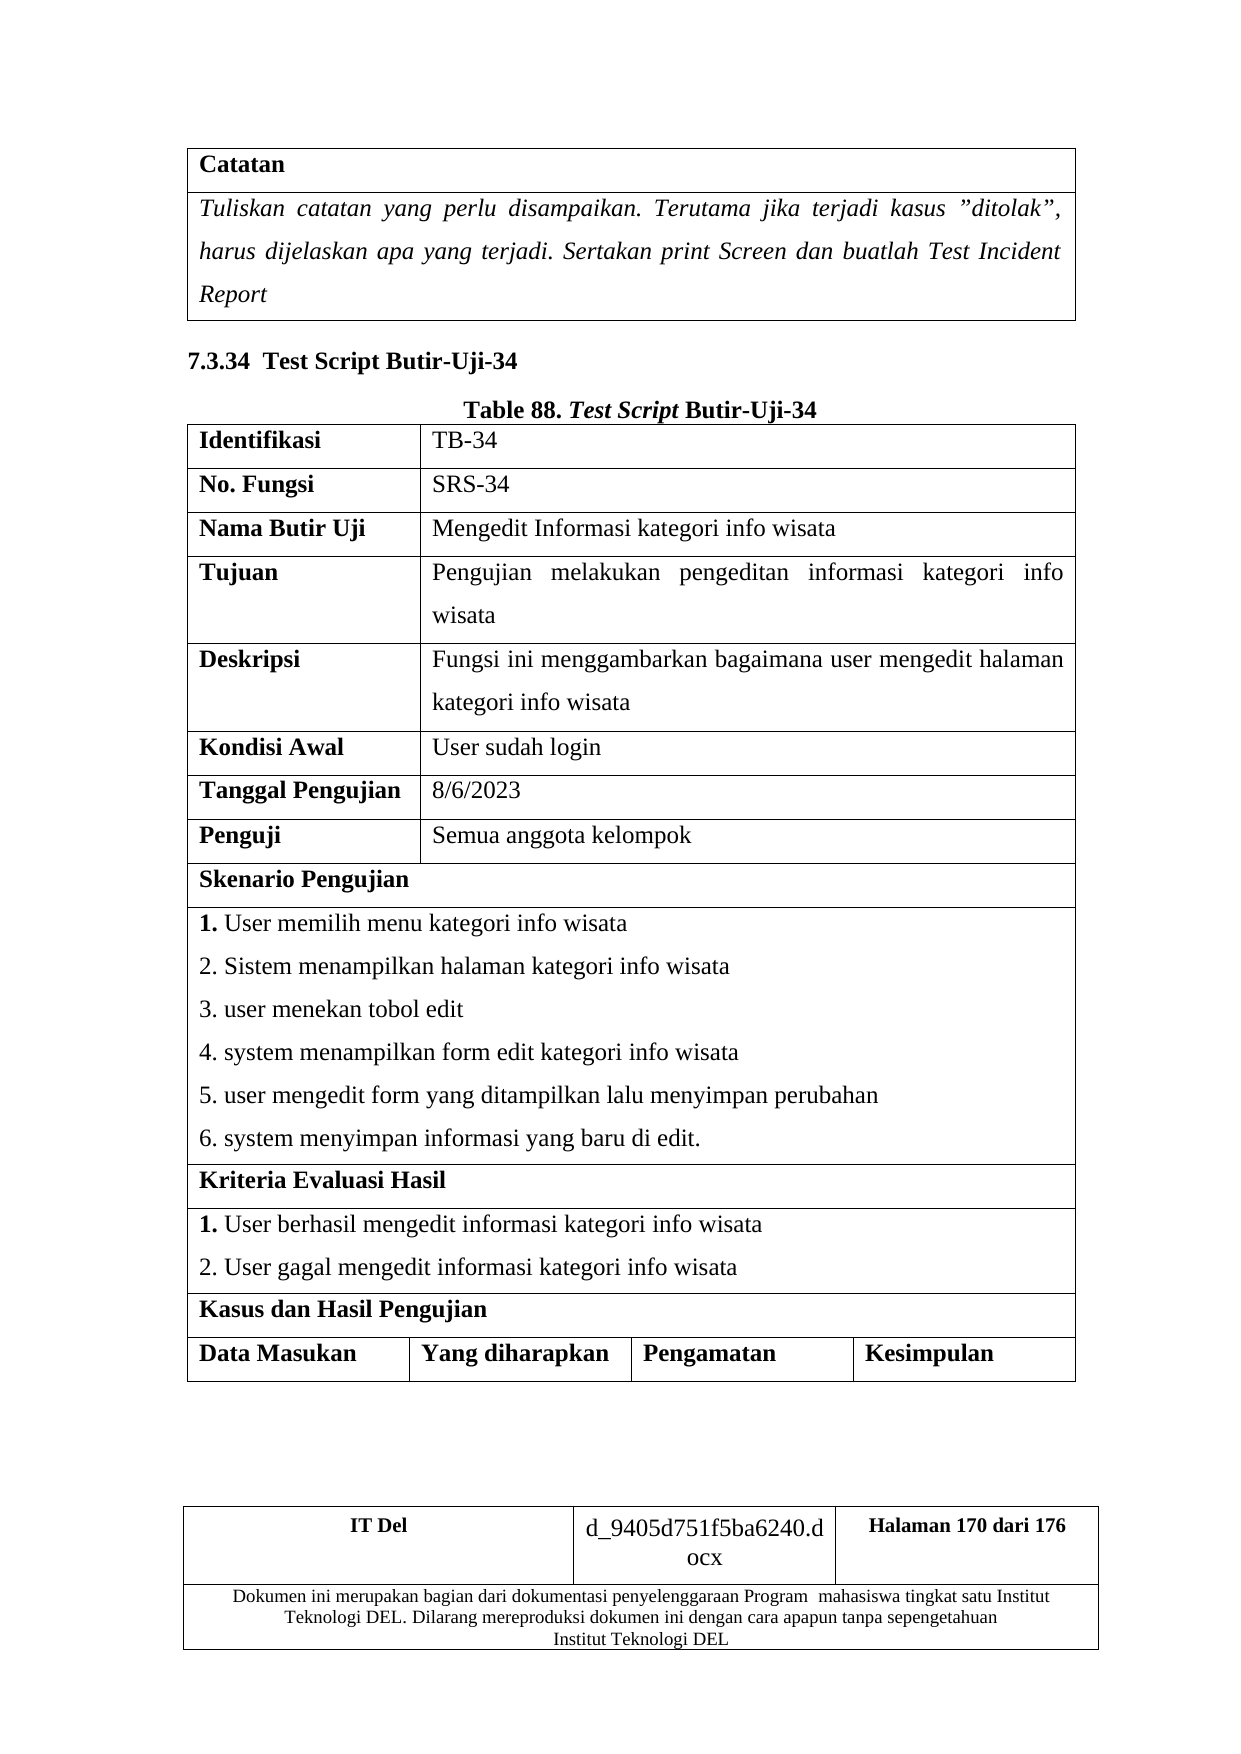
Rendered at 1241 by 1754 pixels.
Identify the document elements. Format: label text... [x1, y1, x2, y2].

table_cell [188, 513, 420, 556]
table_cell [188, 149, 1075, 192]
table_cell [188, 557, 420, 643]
subtitle Test Script Butir-Uji-34 [187, 346, 1092, 374]
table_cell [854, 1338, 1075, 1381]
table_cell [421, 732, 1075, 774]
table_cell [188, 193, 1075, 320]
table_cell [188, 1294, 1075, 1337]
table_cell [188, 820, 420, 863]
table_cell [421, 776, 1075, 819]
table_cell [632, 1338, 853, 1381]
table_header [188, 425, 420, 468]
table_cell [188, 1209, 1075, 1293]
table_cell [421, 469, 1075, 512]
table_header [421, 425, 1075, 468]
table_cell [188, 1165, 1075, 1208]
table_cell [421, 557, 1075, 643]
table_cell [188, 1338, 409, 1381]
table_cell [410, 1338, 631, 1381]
text Table 88. Test Script Butir-Uji-34 [187, 395, 1092, 424]
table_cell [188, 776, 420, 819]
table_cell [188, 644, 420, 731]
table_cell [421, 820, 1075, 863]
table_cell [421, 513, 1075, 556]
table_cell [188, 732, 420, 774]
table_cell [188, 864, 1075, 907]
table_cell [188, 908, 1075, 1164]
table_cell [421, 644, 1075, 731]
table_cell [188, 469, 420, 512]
